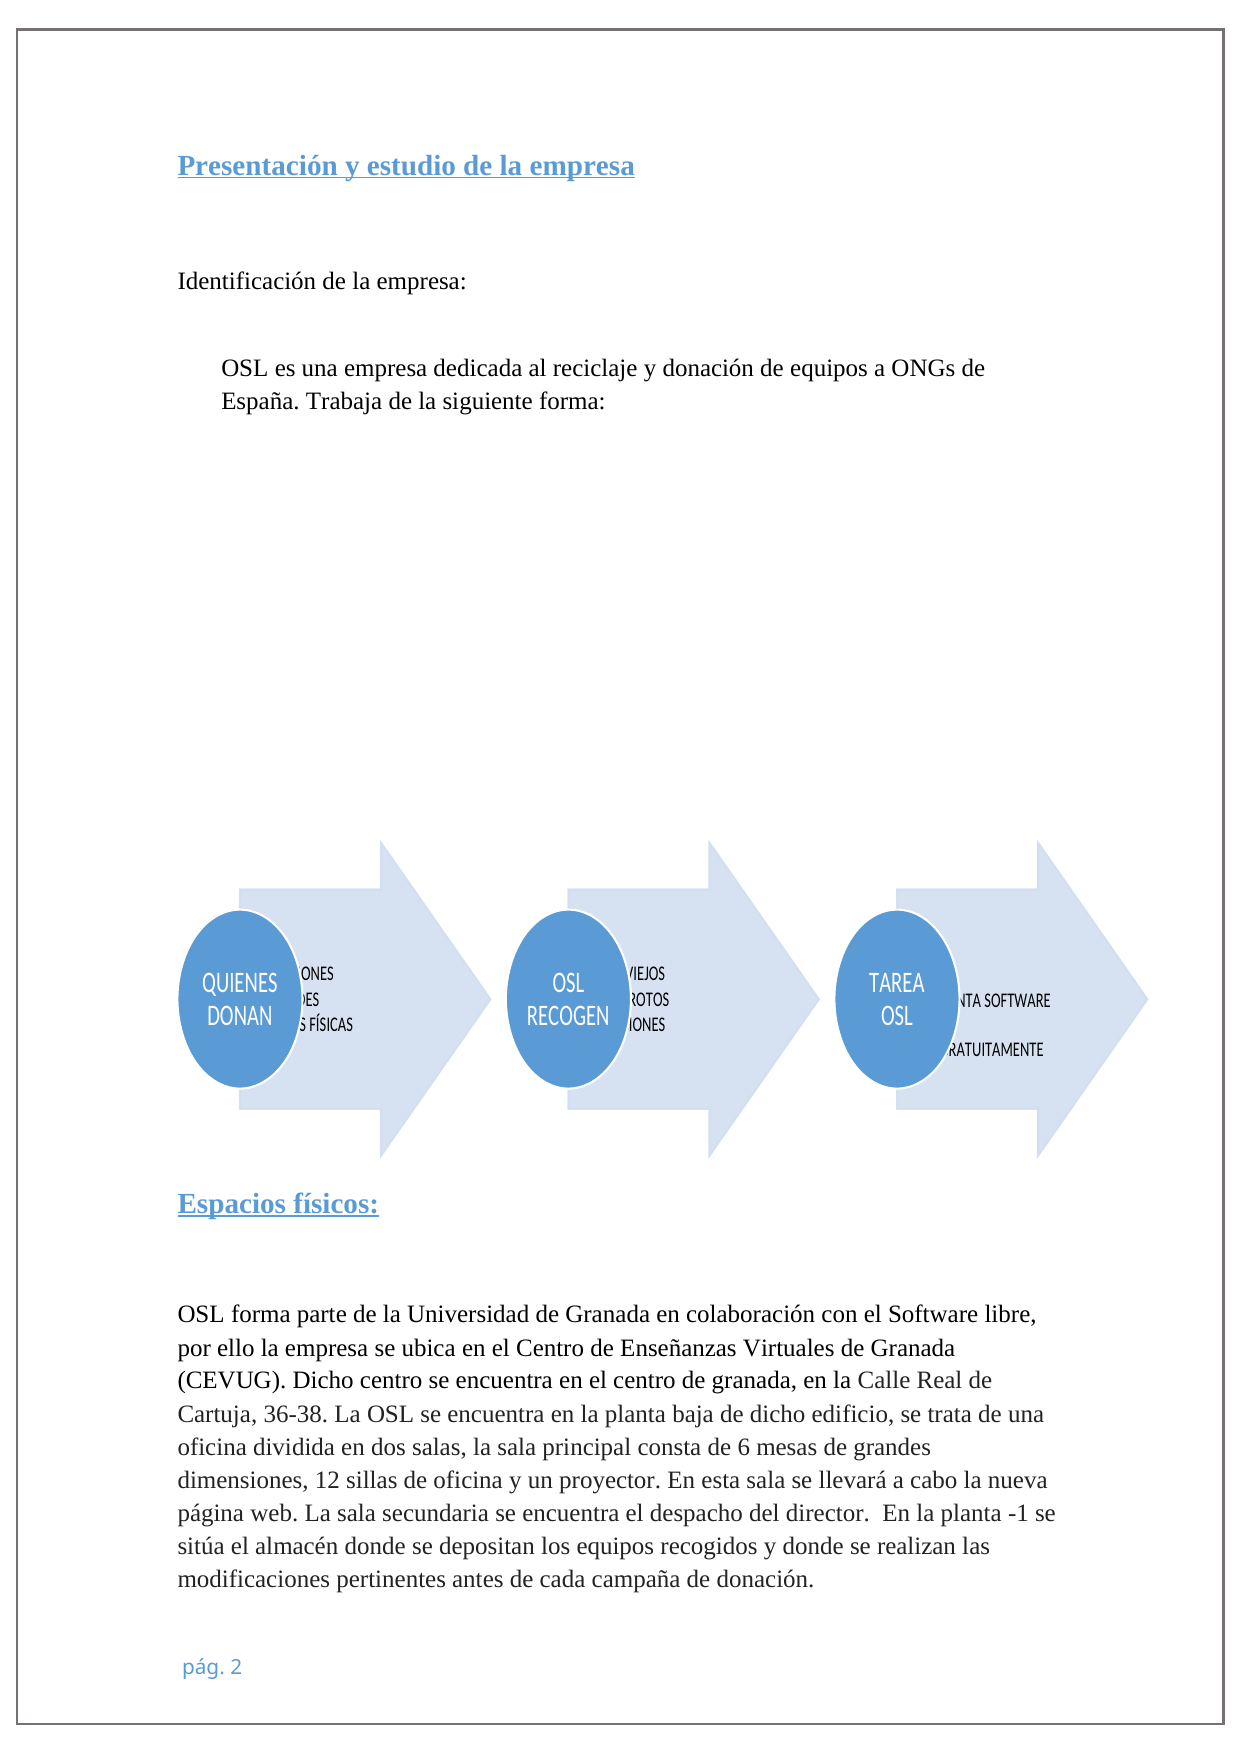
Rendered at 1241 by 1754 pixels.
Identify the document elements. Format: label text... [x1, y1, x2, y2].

text Identificación de la empresa: [177, 266, 1063, 295]
text OSL forma parte de la Universidad de Granada en colaboración con el Software libre, por ello la empresa se ubica en el Centro de Enseñanzas Virtuales de Granada (CEVUG). Dicho centro se encuentra en el centro de granada, en la Calle Real de Cartuja, 36-38. La OSL se encuentra en la planta baja de dicho edificio, se trata de una oficina dividida en dos salas, la sala principal consta de 6 mesas de grandes dimensiones, 12 sillas de oficina y un proyector. En esta sala se llevará a cabo la nueva página web. La sala secundaria se encuentra el despacho del director. En la planta -1 se sitúa el almacén donde se depositan los equipos recogidos y donde se realizan las modificaciones pertinentes antes de cada campaña de donación. [177, 1299, 1063, 1592]
text Espacios físicos: [177, 1186, 1063, 1220]
text Presentación y estudio de la empresa [177, 148, 1063, 181]
list OSL es una empresa dedicada al reciclaje y donación de equipos a ONGs de España. Trabaja de la siguiente forma: [221, 353, 1063, 415]
